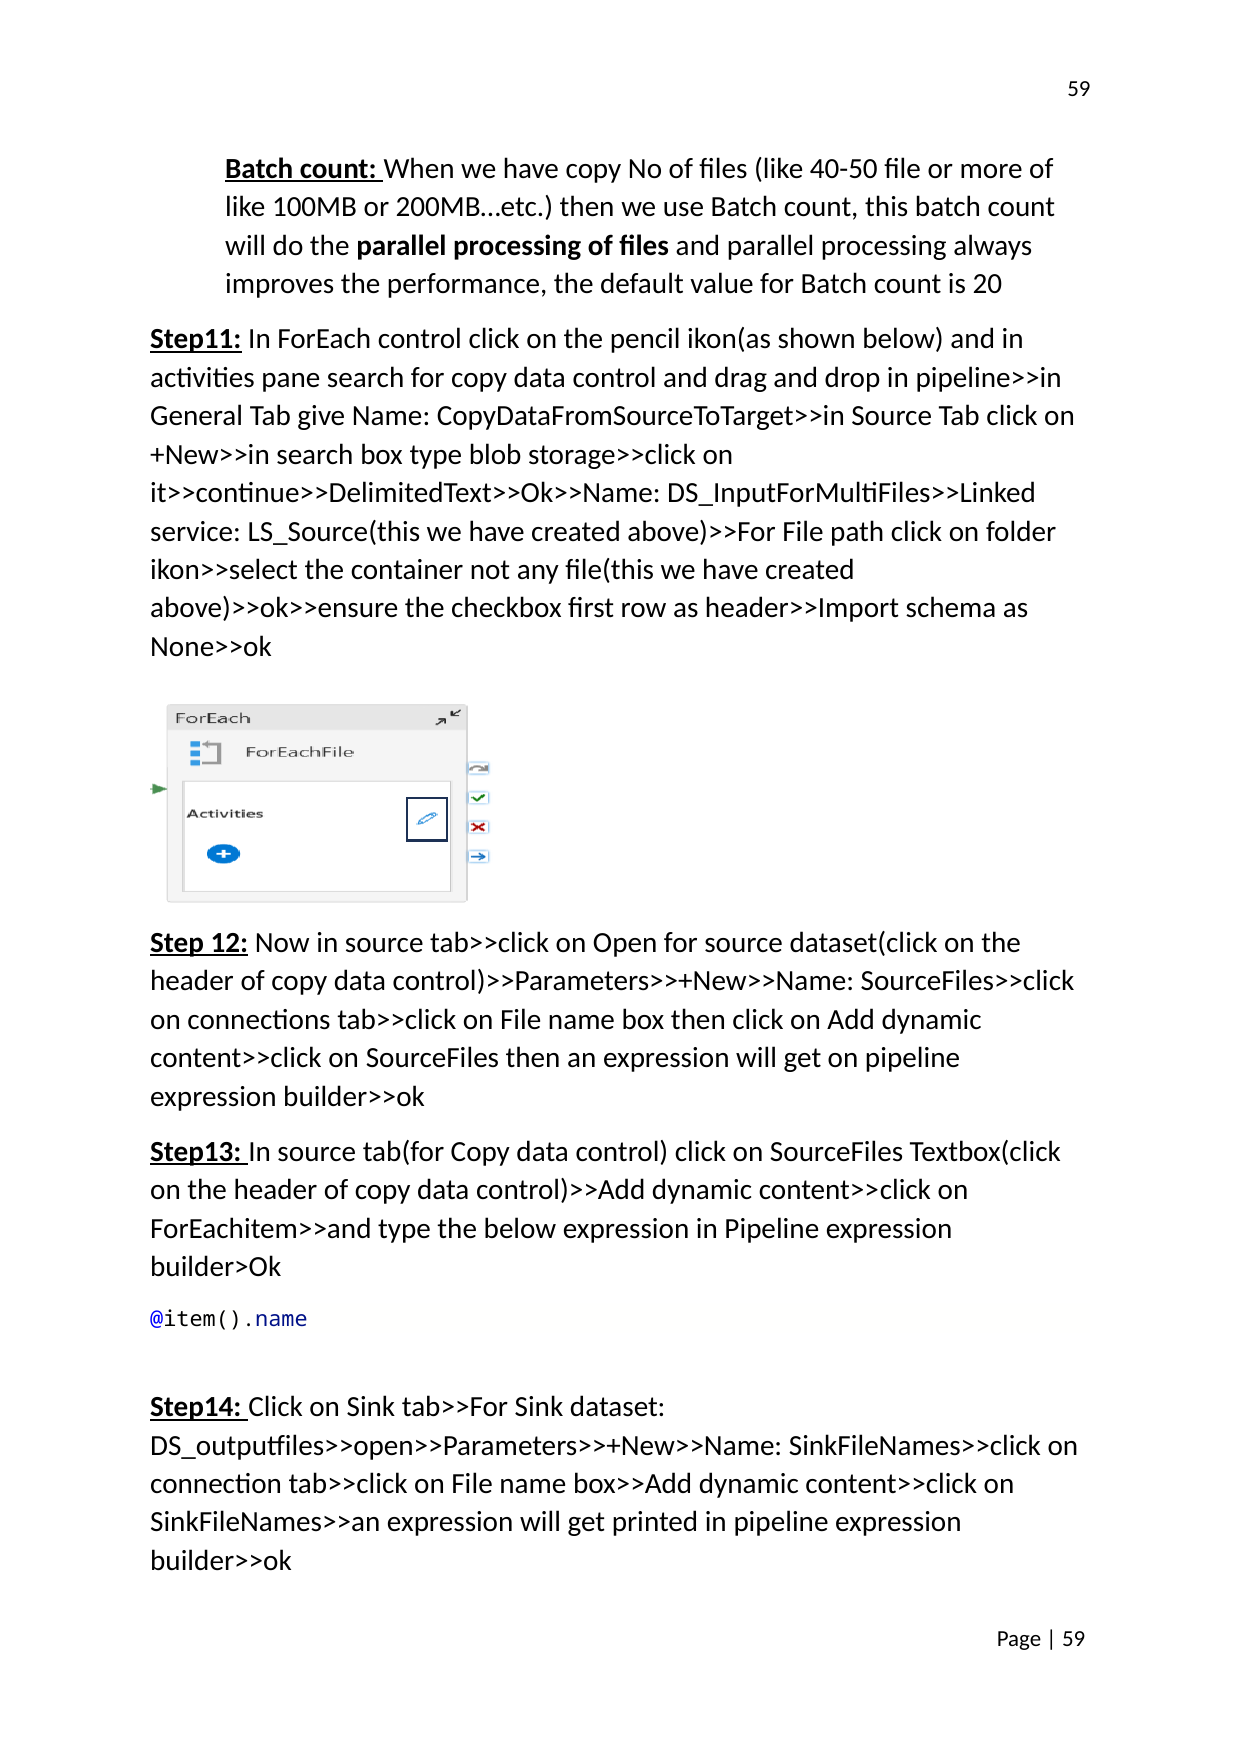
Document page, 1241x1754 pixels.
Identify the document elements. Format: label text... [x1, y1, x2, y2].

text Step 12: Now in source tab>>click on Open for source dataset(click on the header of copy data control)>>Parameters>>+New>>Name: SourceFiles>>click on connections tab>>click on File name box then click on Add dynamic content>>click on SourceFiles then an expression will get on pipeline expression builder>>ok [150, 924, 1090, 1113]
text Batch count: When we have copy No of files (like 40-50 file or more of like 100MB or 200MB…etc.) then we use Batch count, this batch count will do the parallel processing of files and parallel processing always improves the performance, the default value for Batch count is 20 [225, 150, 1090, 301]
text Step13: In source tab(for Copy data control) click on SourceFiles Textbox(click on the header of copy data control)>>Add dynamic content>>click on ForEachitem>>and type the below expression in Pipeline expression builder>Ok [150, 1133, 1090, 1284]
picture [150, 683, 497, 905]
text Step11: In ForEach control click on the pencil ikon(as shown below) and in activities pane search for copy data control and drag and drop in pipeline>>in General Tab give Name: CopyDataFromSourceToTarget>>in Source Tab click on +New>>in search box type blob storage>>click on it>>continue>>DelimitedText>>Ok>>Name: DS_InputForMultiFiles>>Linked service: LS_Source(this we have created above)>>For File path click on folder ikon>>select the container not any file(this we have created above)>>ok>>ensure the checkbox first row as header>>Import schema as None>>ok [150, 320, 1090, 663]
text Step14: Click on Sink tab>>For Sink dataset: DS_outputfiles>>open>>Parameters>>+New>>Name: SinkFileNames>>click on connection tab>>click on File name box>>Add dynamic content>>click on SinkFileNames>>an expression will get printed in pipeline expression builder>>ok [150, 1388, 1090, 1578]
text @item().name [150, 1303, 1090, 1333]
